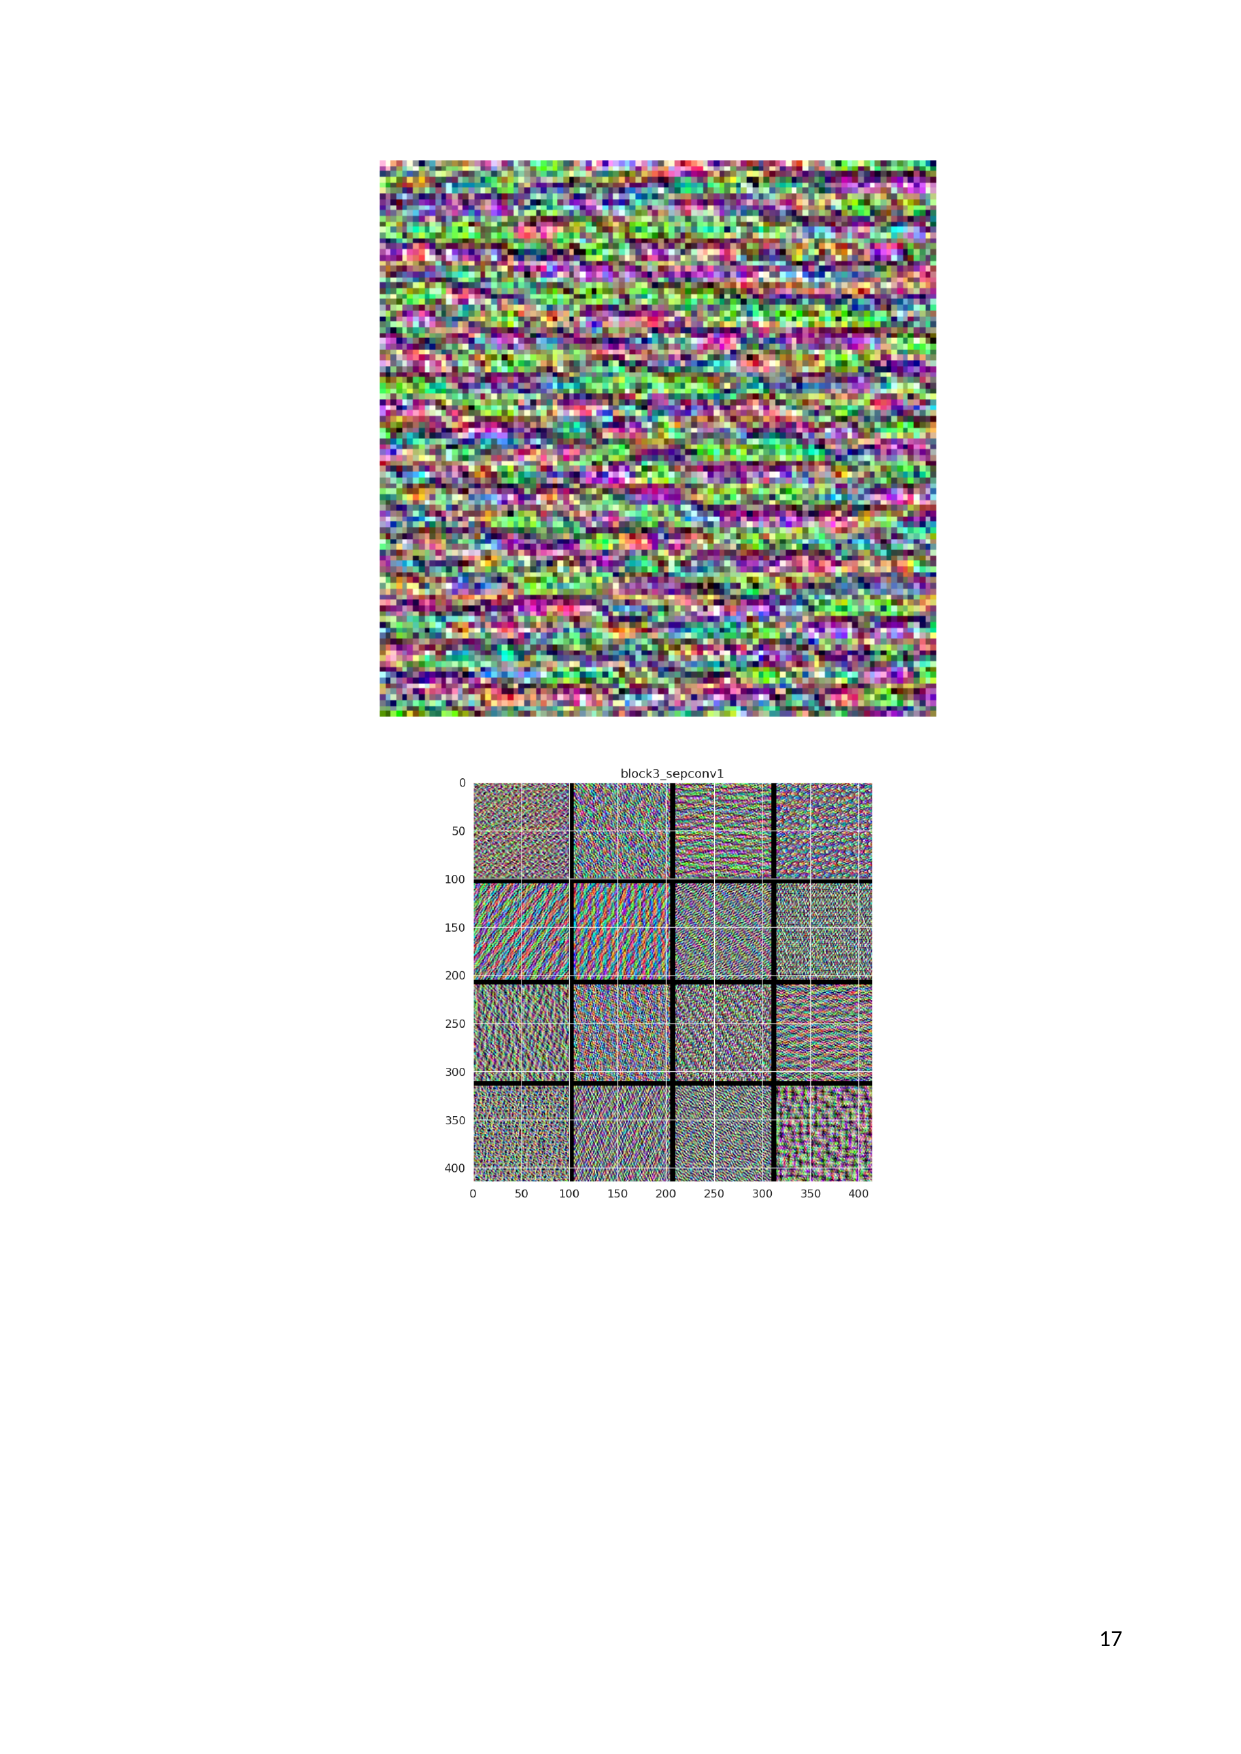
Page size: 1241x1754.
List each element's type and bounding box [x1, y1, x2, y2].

picture [439, 763, 877, 1204]
picture [365, 147, 950, 732]
